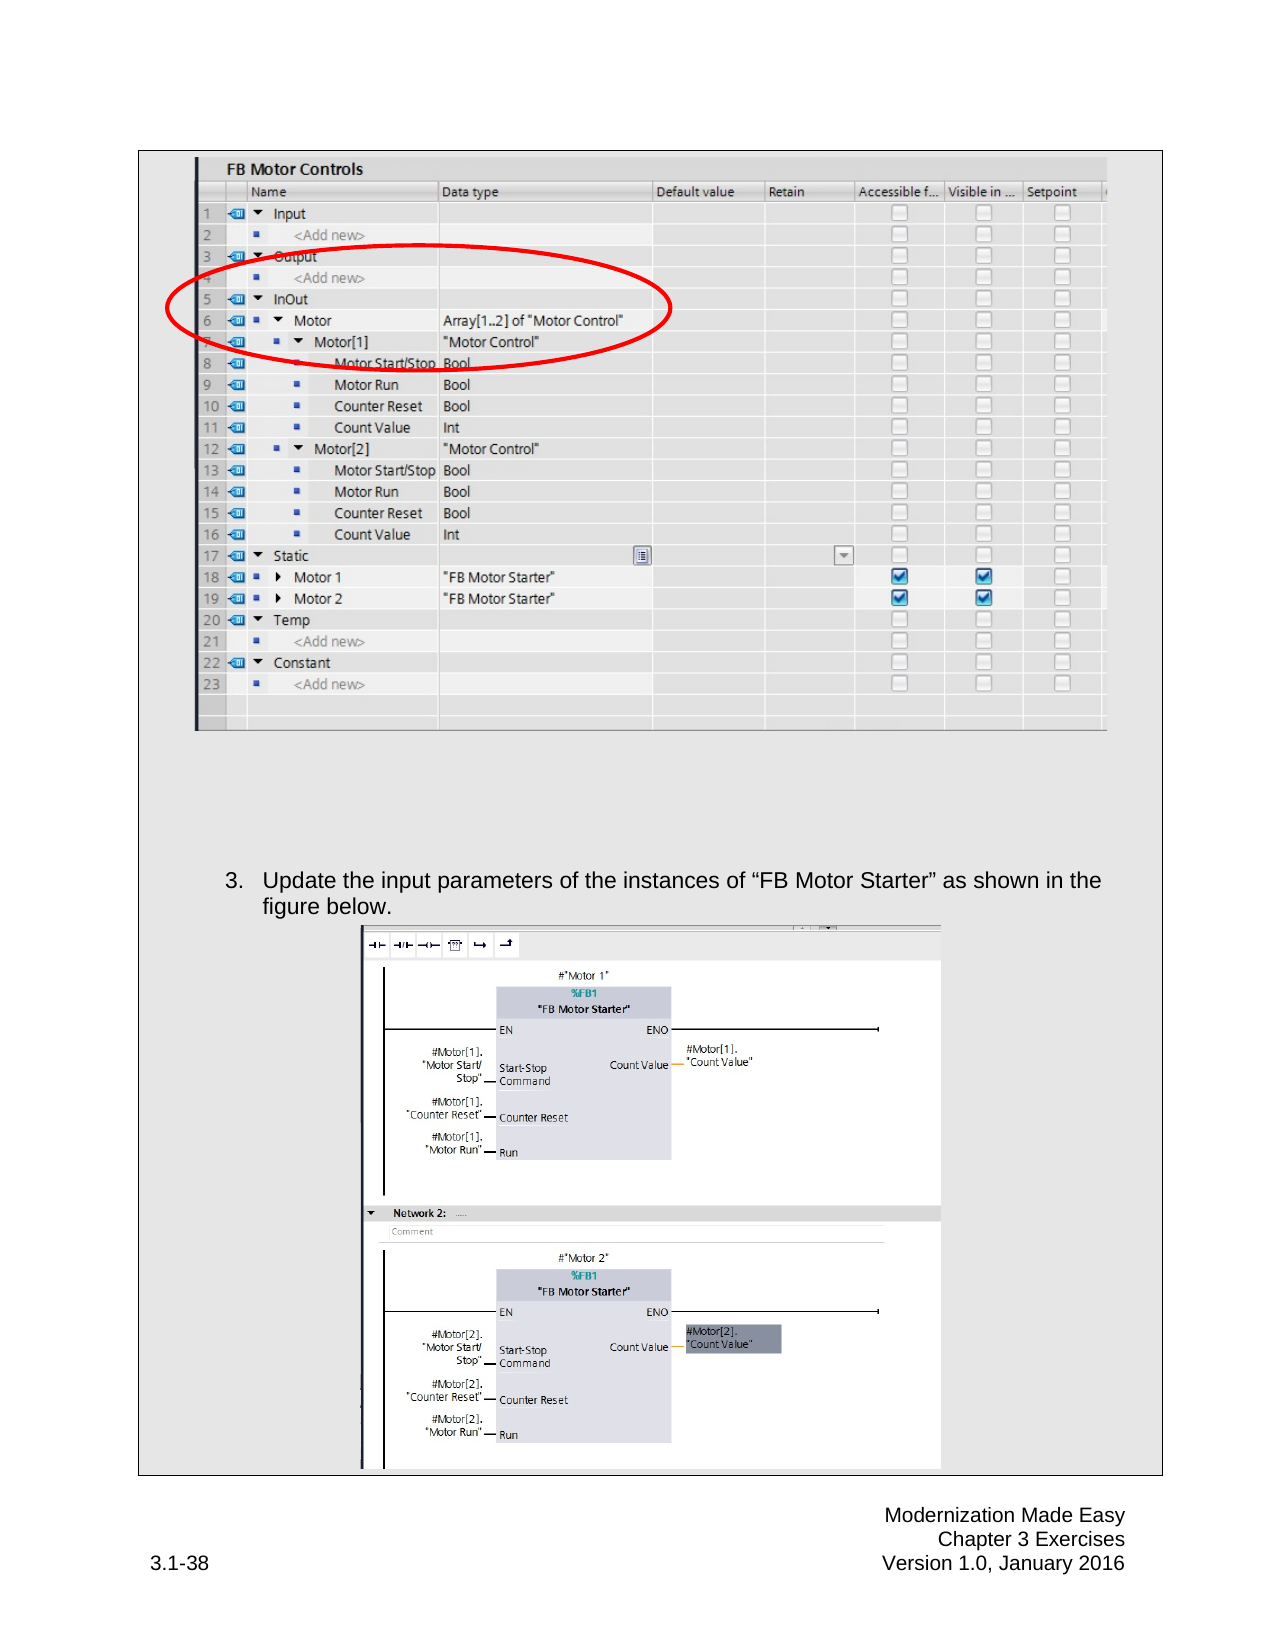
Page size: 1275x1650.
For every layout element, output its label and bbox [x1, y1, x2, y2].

picture [360, 925, 941, 1469]
picture [194, 248, 668, 368]
table_header [139, 151, 1162, 1474]
picture [194, 157, 1108, 731]
